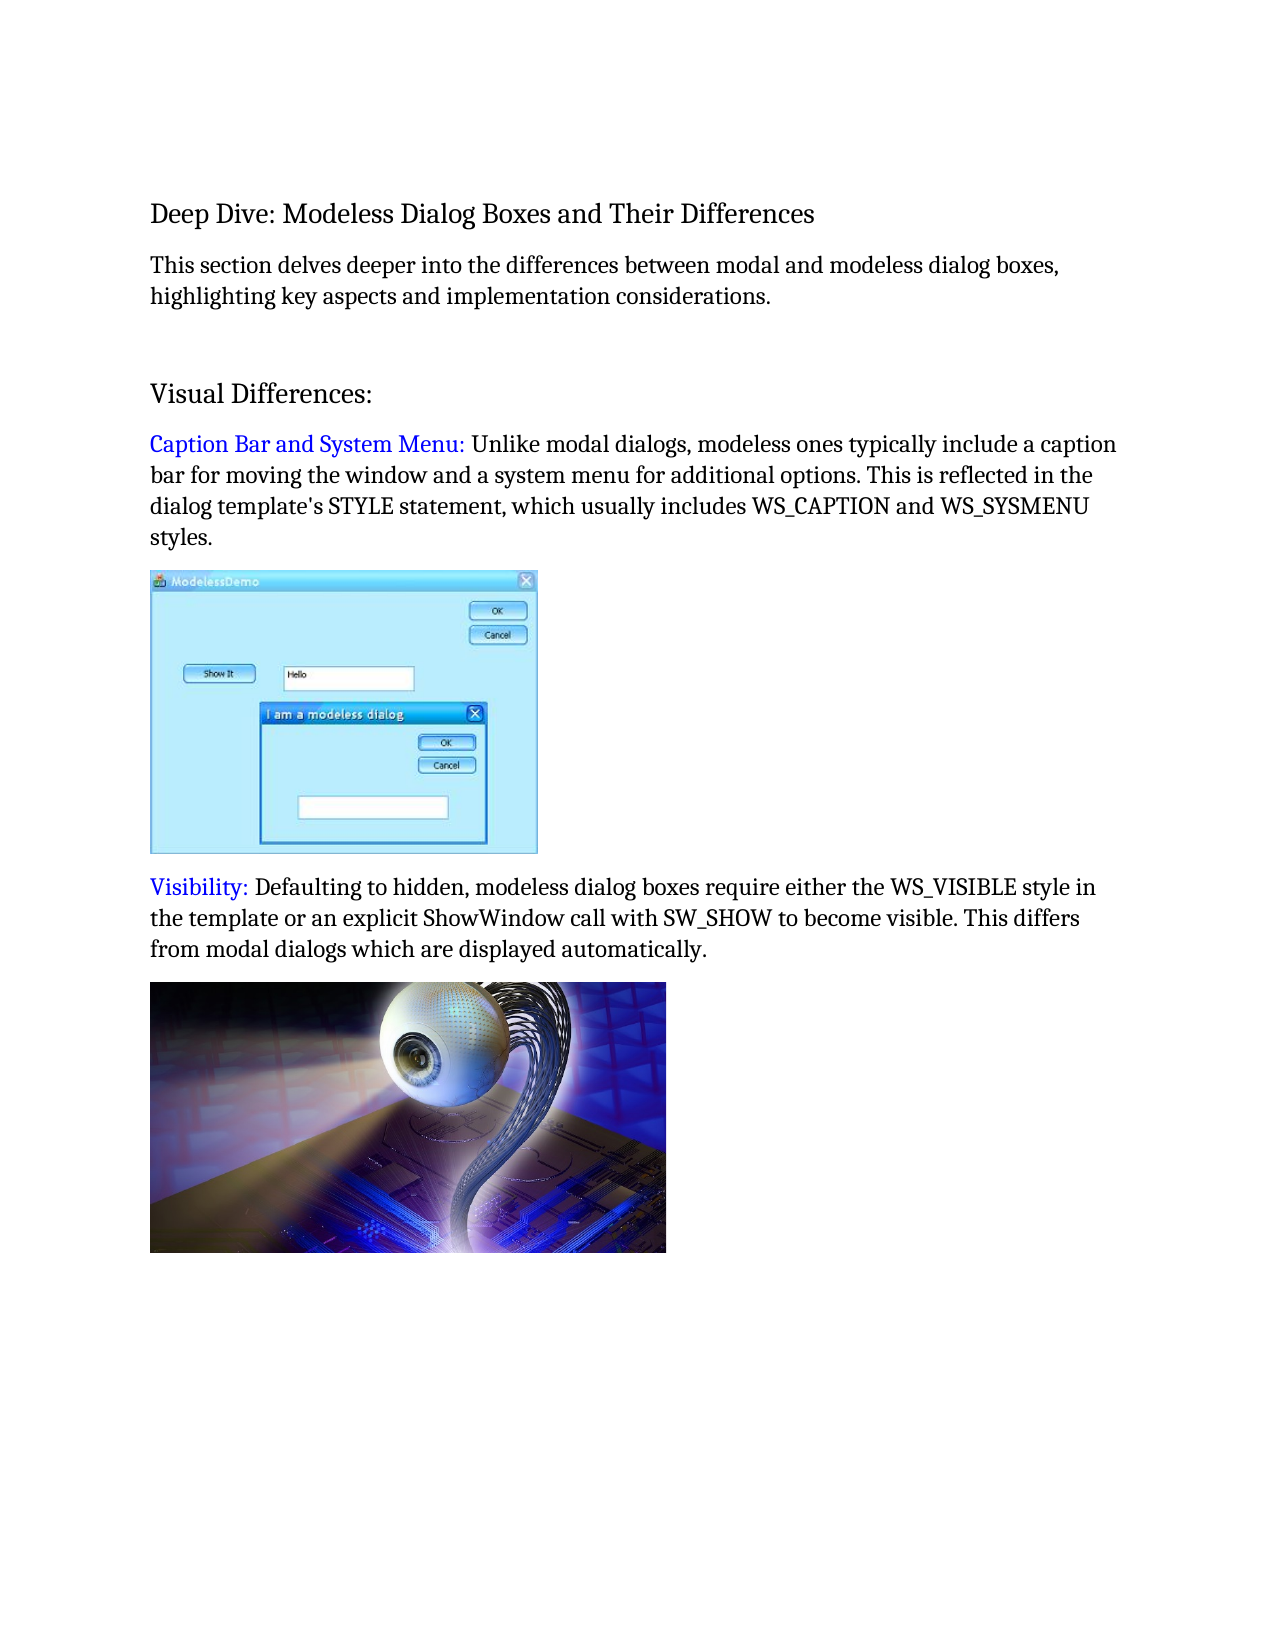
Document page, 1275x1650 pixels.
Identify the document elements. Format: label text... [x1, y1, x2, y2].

picture [150, 982, 667, 1253]
text Caption Bar and System Menu: Unlike modal dialogs, modeless ones typically include a caption bar for moving the window and a system menu for additional options. This is reflected in the dialog template's STYLE statement, which usually includes WS_CAPTION and WS_SYSMENU styles. [150, 430, 1125, 552]
text Visibility: Defaulting to hidden, modeless dialog boxes require either the WS_VISIBLE style in the template or an explicit ShowWindow call with SW_SHOW to become visible. This differs from modal dialogs which are displayed automatically. [150, 872, 1125, 963]
picture [150, 570, 538, 854]
text Deep Dive: Modeless Dialog Boxes and Their Differences [150, 198, 1125, 231]
text This section delves deeper into the differences between modal and modeless dialog boxes, highlighting key aspects and implementation considerations. [150, 251, 1125, 310]
text Visual Differences: [150, 377, 1125, 411]
